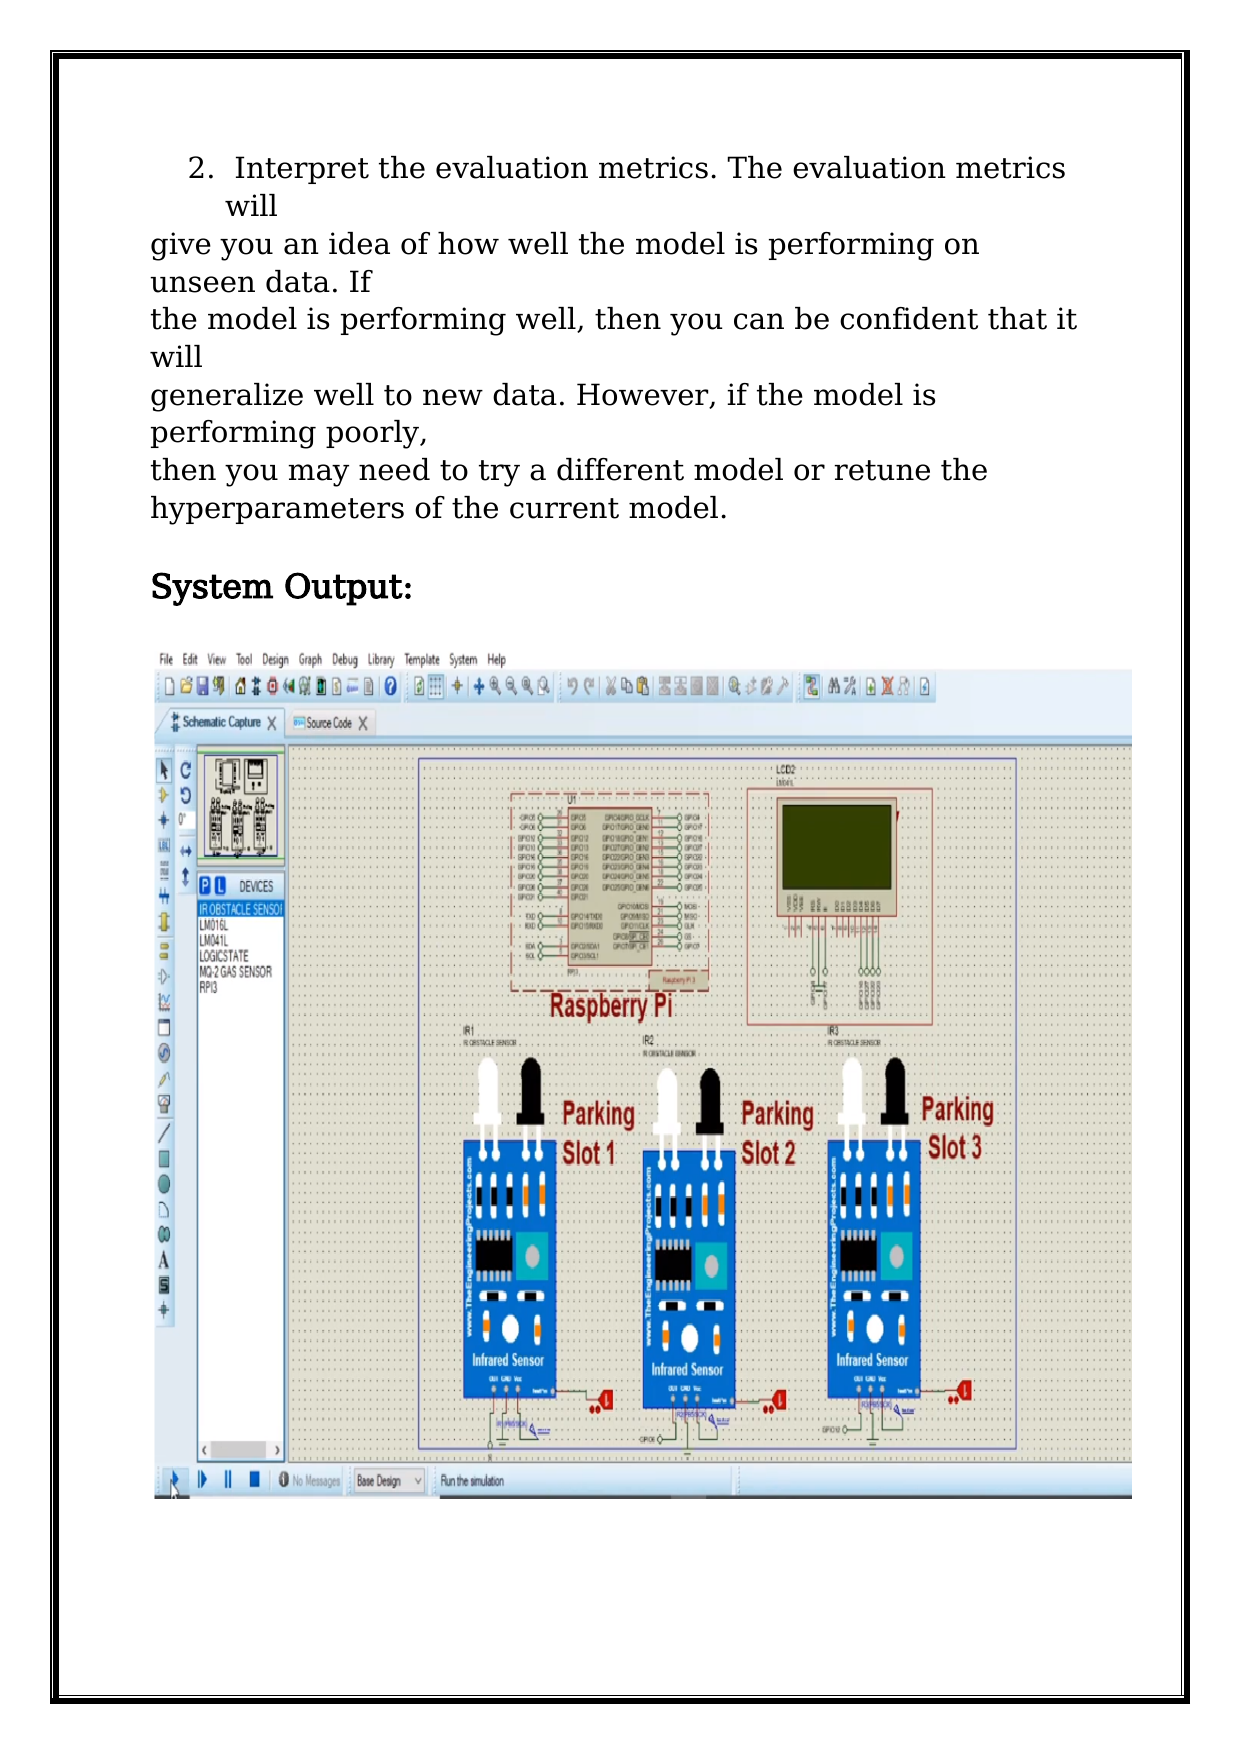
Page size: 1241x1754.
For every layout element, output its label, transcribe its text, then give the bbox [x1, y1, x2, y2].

text System Output: [150, 565, 1090, 605]
text generalize well to new data. However, if the model is performing poorly, [150, 376, 1090, 449]
text give you an idea of how well the model is performing on unseen data. If [150, 225, 1090, 298]
text then you may need to try a different model or retune the [150, 452, 1090, 487]
text hyperparameters of the current model. [150, 489, 1090, 524]
list Interpret the evaluation metrics. The evaluation metrics will [187, 150, 1090, 223]
text the model is performing well, then you can be confident that it will [150, 301, 1090, 373]
picture [150, 651, 1141, 1499]
